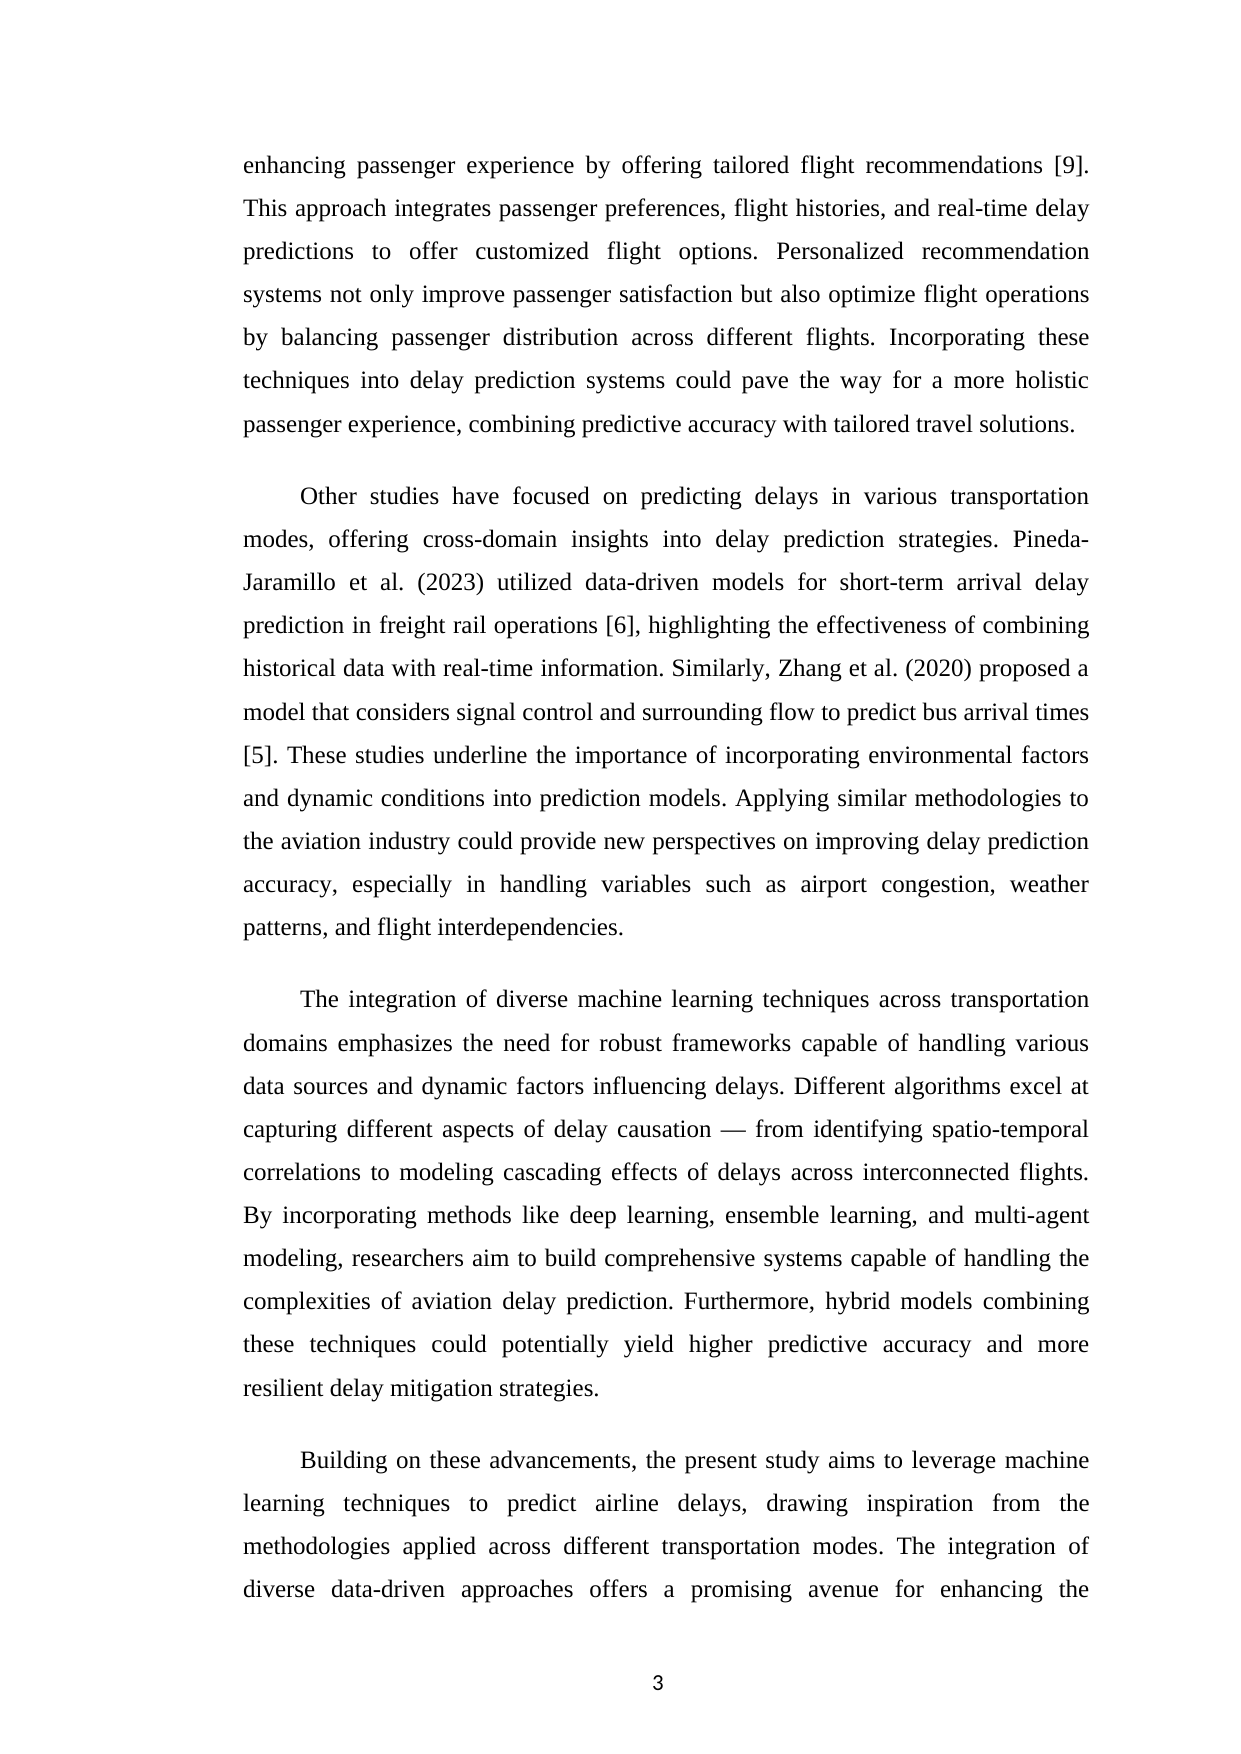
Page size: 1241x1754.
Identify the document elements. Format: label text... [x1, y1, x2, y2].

text The integration of diverse machine learning techniques across transportation domains emphasizes the need for robust frameworks capable of handling various data sources and dynamic factors influencing delays. Different algorithms excel at capturing different aspects of delay causation — from identifying spatio-temporal correlations to modeling cascading effects of delays across interconnected flights. By incorporating methods like deep learning, ensemble learning, and multi-agent modeling, researchers aim to build comprehensive systems capable of handling the complexities of aviation delay prediction. Furthermore, hybrid models combining these techniques could potentially yield higher predictive accuracy and more resilient delay mitigation strategies. [243, 984, 1090, 1401]
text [243, 1445, 1090, 1603]
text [243, 150, 1090, 437]
text Other studies have focused on predicting delays in various transportation modes, offering cross-domain insights into delay prediction strategies. Pineda-Jaramillo et al. (2023) utilized data-driven models for short-term arrival delay prediction in freight rail operations [6], highlighting the effectiveness of combining historical data with real-time information. Similarly, Zhang et al. (2020) proposed a model that considers signal control and surrounding flow to predict bus arrival times [5]. These studies underline the importance of incorporating environmental factors and dynamic conditions into prediction models. Applying similar methodologies to the aviation industry could provide new perspectives on improving delay prediction accuracy, especially in handling variables such as airport congestion, weather patterns, and flight interdependencies. [243, 481, 1090, 941]
